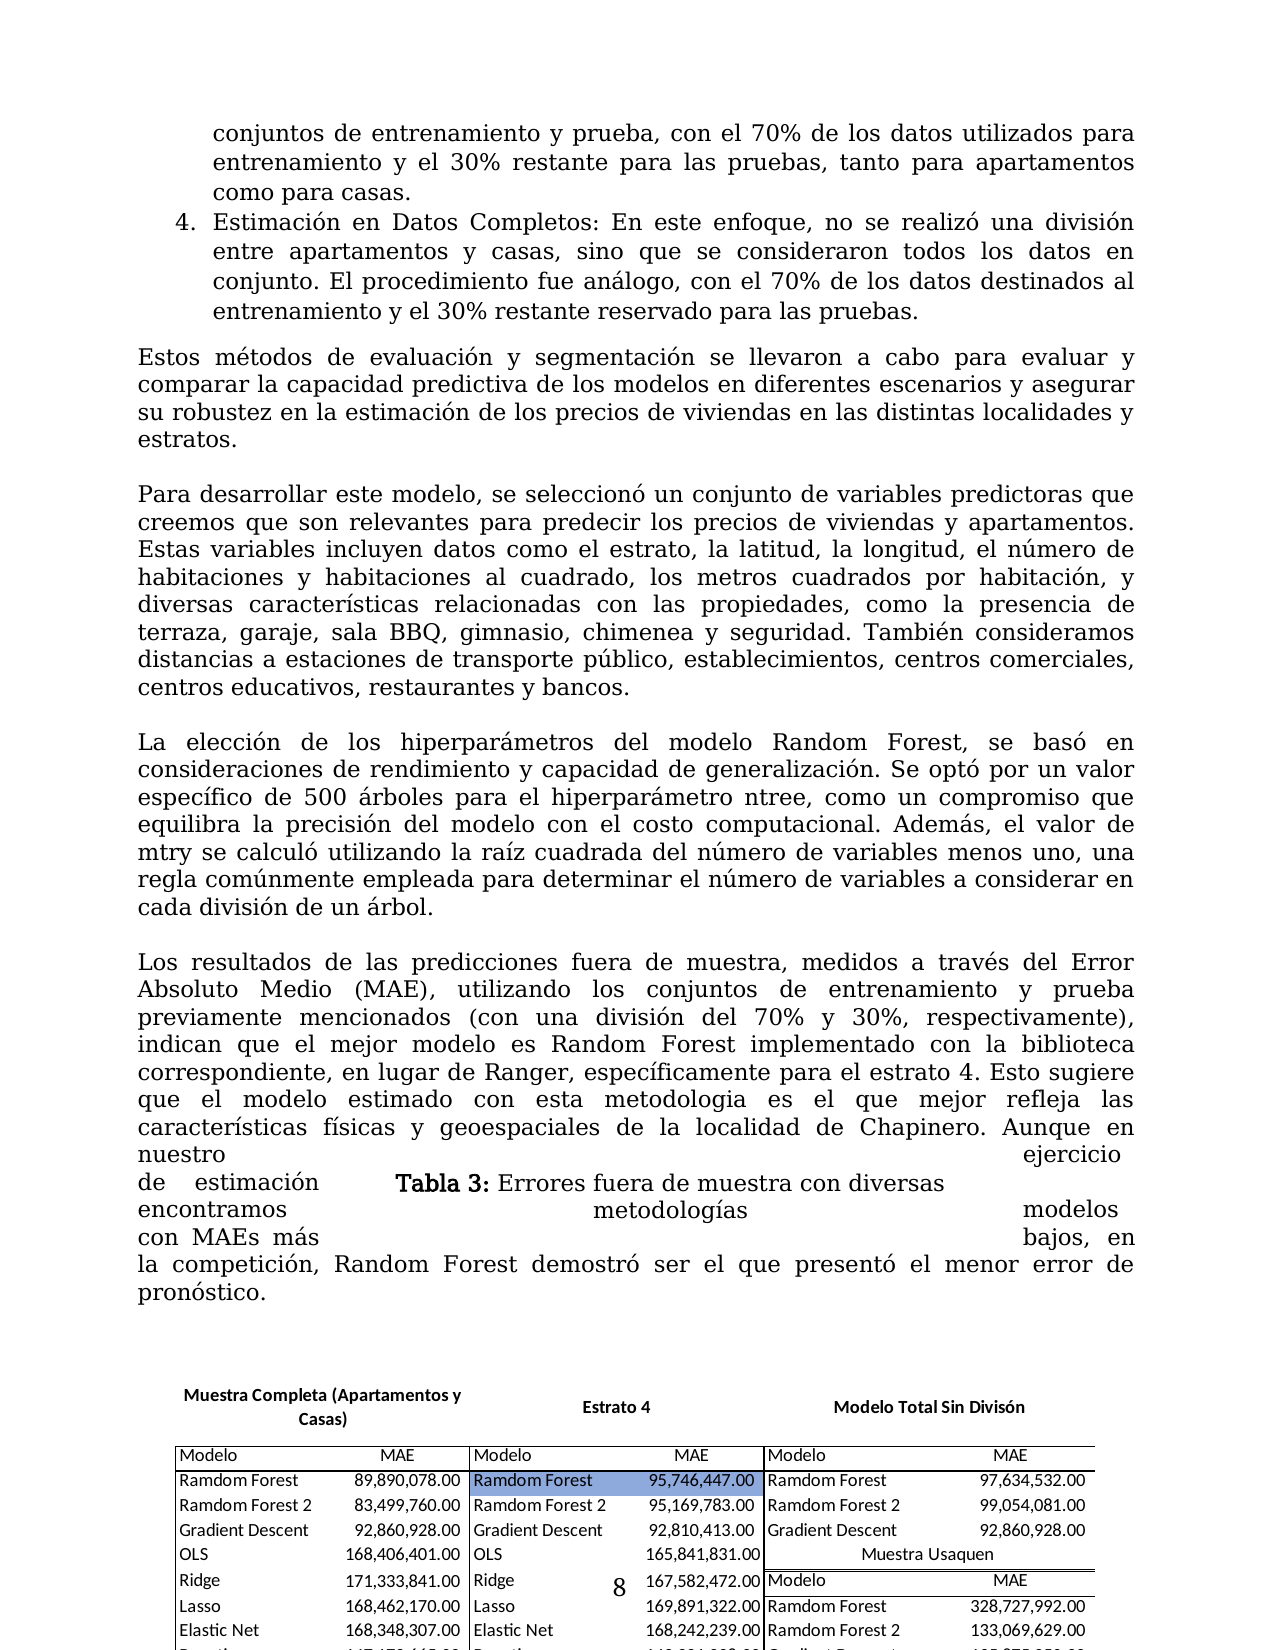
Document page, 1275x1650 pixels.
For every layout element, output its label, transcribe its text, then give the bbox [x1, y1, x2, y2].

text La elección de los hiperparámetros del modelo Random Forest, se basó en consideraciones de rendimiento y capacidad de generalización. Se optó por un valor específico de 500 árboles para el hiperparámetro ntree, como un compromiso que equilibra la precisión del modelo con el costo computacional. Además, el valor de mtry se calculó utilizando la raíz cuadrada del número de variables menos uno, una regla comúnmente empleada para determinar el número de variables a considerar en cada división de un árbol. [137, 728, 1135, 920]
list Estimación en Datos Completos: En este enfoque, no se realizó una división entre apartamentos y casas, sino que se consideraron todos los datos en conjunto. El procedimiento fue análogo, con el 70% de los datos destinados al entrenamiento y el 30% restante reservado para las pruebas. [175, 207, 1135, 324]
text Para desarrollar este modelo, se seleccionó un conjunto de variables predictoras que creemos que son relevantes para predecir los precios de viviendas y apartamentos. Estas variables incluyen datos como el estrato, la latitud, la longitud, el número de habitaciones y habitaciones al cuadrado, los metros cuadrados por habitación, y diversas características relacionadas con las propiedades, como la presencia de terraza, garaje, sala BBQ, gimnasio, chimenea y seguridad. También consideramos distancias a estaciones de transporte público, establecimientos, centros comerciales, centros educativos, restaurantes y bancos. [137, 480, 1135, 700]
text Los resultados de las predicciones fuera de muestra, medidos a través del Error Absoluto Medio (MAE), utilizando los conjuntos de entrenamiento y prueba previamente mencionados (con una división del 70% y 30%, respectivamente), indican que el mejor modelo es Random Forest implementado con la biblioteca correspondiente, en lugar de Ranger, específicamente para el estrato 4. Esto sugiere que el modelo estimado con esta metodologia es el que mejor refleja las características físicas y geoespaciales de la localidad de Chapinero. Aunque en nuestro ejercicio de estimación encontramos modelos con MAEs más bajos, en la competición, Random Forest demostró ser el que presentó el menor error de pronóstico. [137, 948, 1135, 1305]
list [175, 118, 1135, 205]
text Estos métodos de evaluación y segmentación se llevaron a cabo para evaluar y comparar la capacidad predictiva de los modelos en diferentes escenarios y asegurar su robustez en la estimación de los precios de viviendas en las distintas localidades y estratos. [137, 343, 1135, 453]
